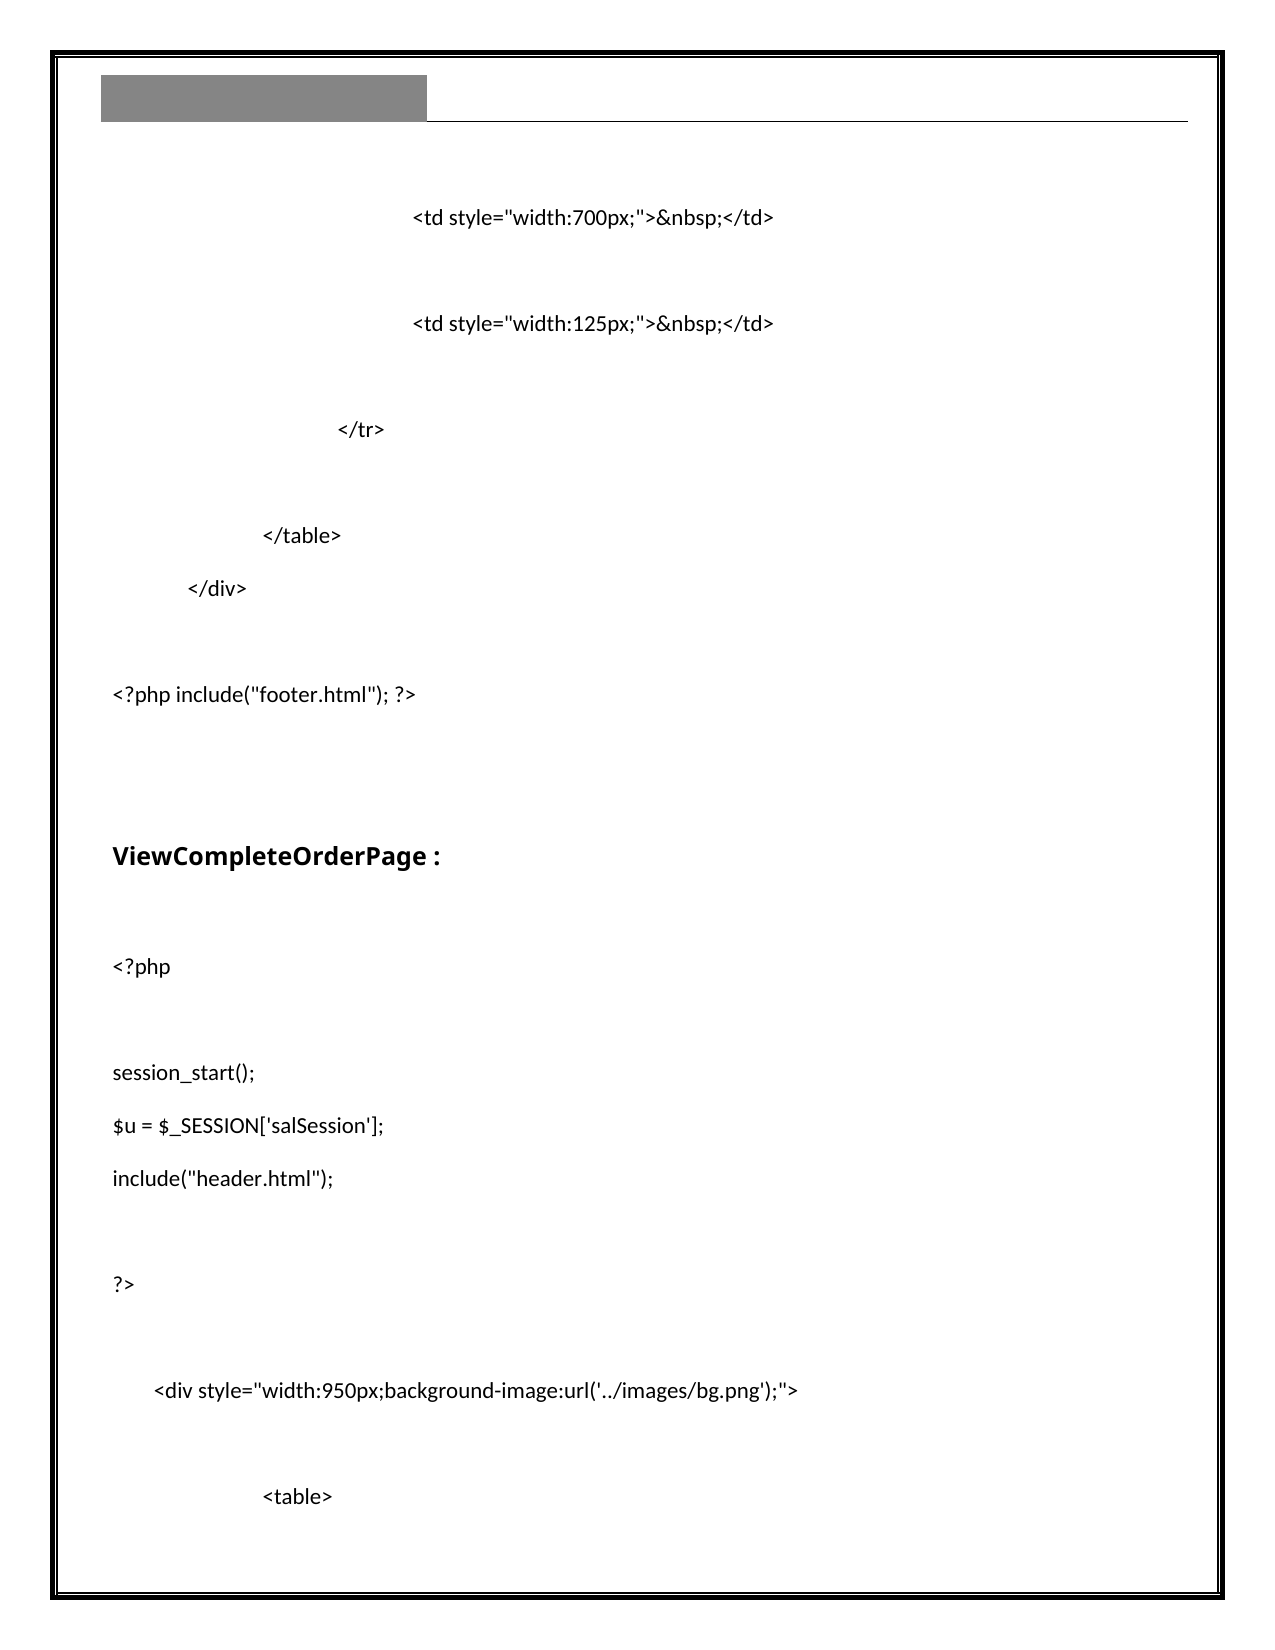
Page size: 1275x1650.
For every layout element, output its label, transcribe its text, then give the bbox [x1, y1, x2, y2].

text <td style="width:125px;">&nbsp;</td> [112, 309, 1200, 337]
text </div> [112, 574, 1200, 602]
text <div style="width:950px;background-image:url('../images/bg.png');"> [112, 1376, 1200, 1404]
text </tr> [112, 415, 1200, 443]
text </table> [112, 521, 1200, 549]
text <?php include("footer.html"); ?> [112, 680, 1200, 708]
text session_start(); [112, 1058, 1200, 1086]
text <?php [112, 952, 1200, 980]
text <td style="width:700px;">&nbsp;</td> [112, 203, 1200, 231]
text <table> [112, 1482, 1200, 1510]
text ViewCompleteOrderPage : [112, 839, 1200, 873]
text ?> [112, 1270, 1200, 1298]
text $u = $_SESSION['salSession']; [112, 1111, 1200, 1139]
text include("header.html"); [112, 1164, 1200, 1192]
